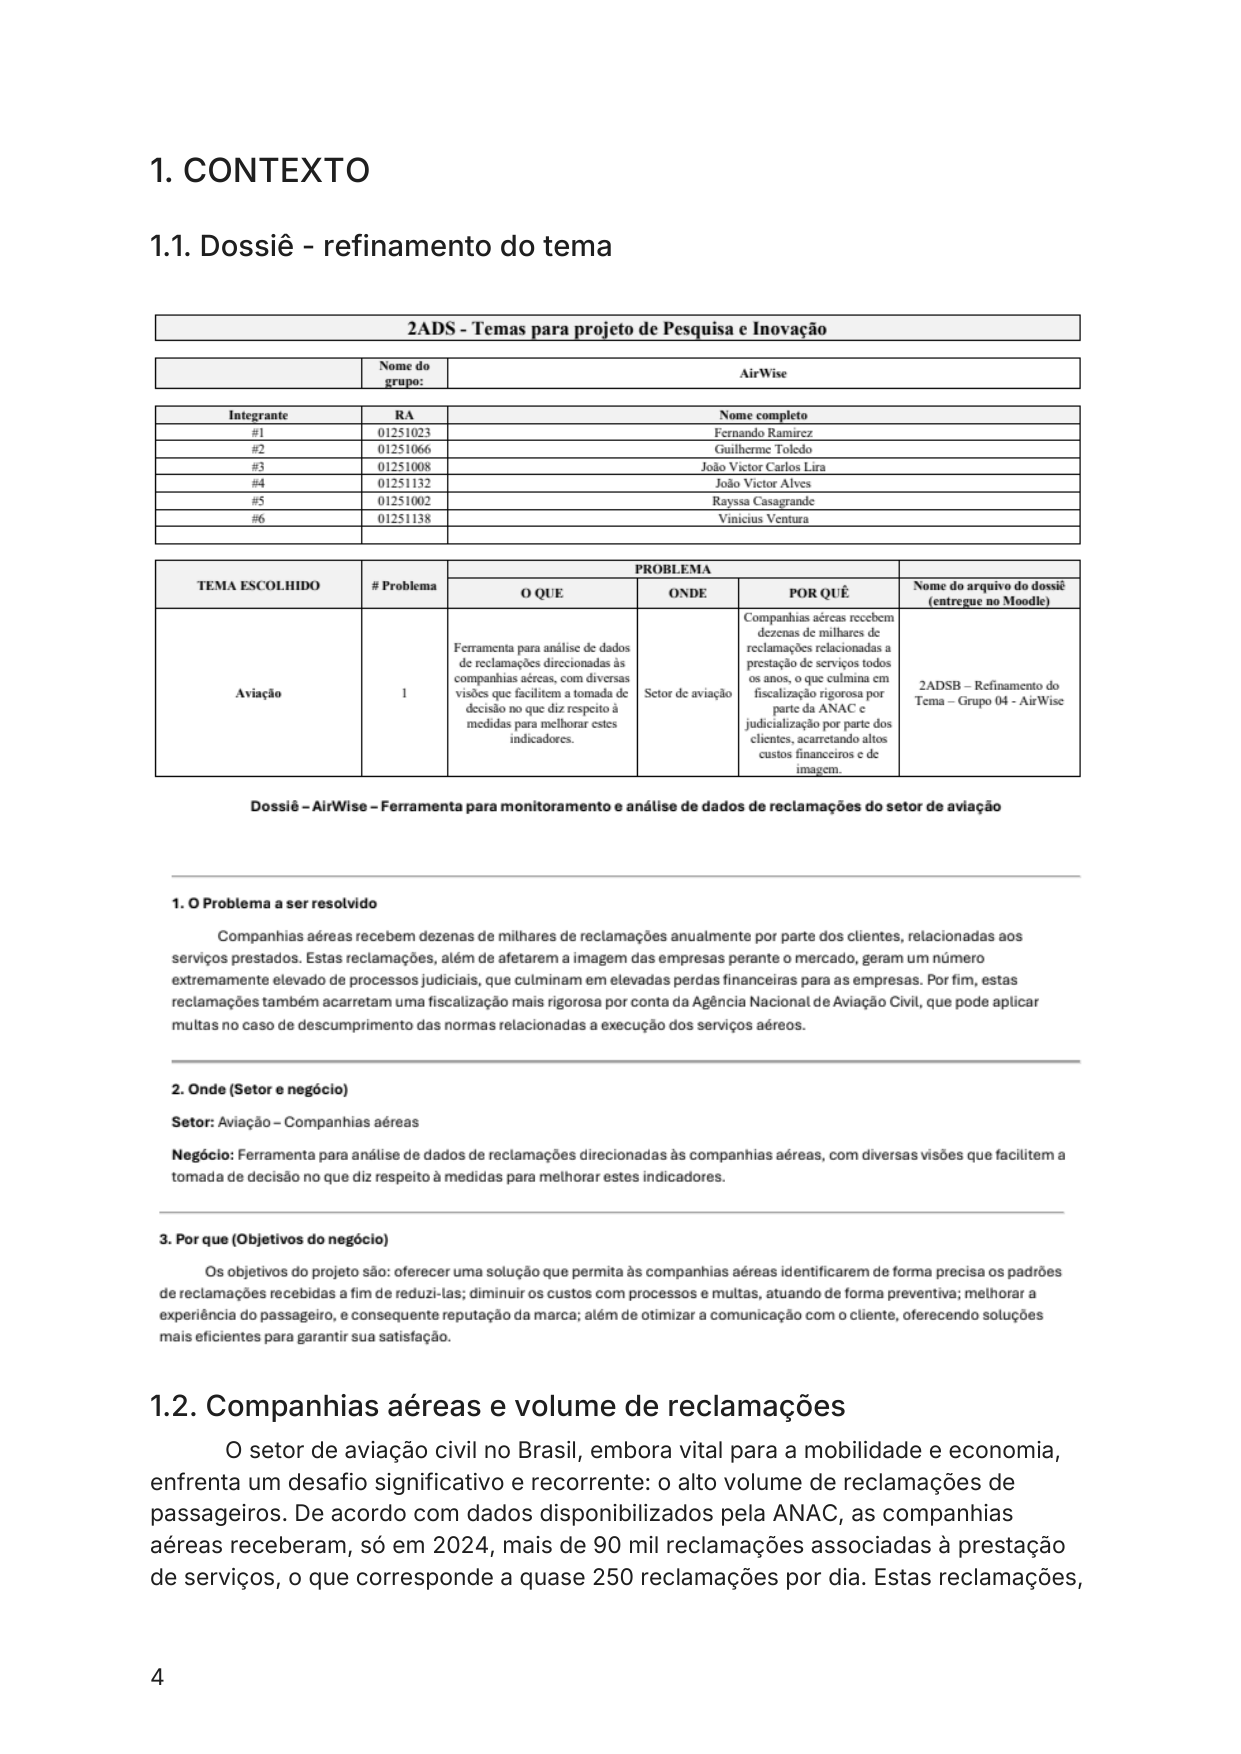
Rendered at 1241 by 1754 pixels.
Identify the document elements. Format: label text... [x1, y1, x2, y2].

picture [150, 307, 1091, 781]
picture [150, 784, 1091, 1201]
subtitle 1.1. Dossiê - refinamento do tema [150, 228, 1090, 263]
picture [150, 1205, 1091, 1347]
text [150, 1436, 1090, 1591]
subtitle 1.2. Companhias aéreas e volume de reclamações [150, 1388, 1090, 1424]
subtitle 1. CONTEXTO [150, 150, 1090, 190]
